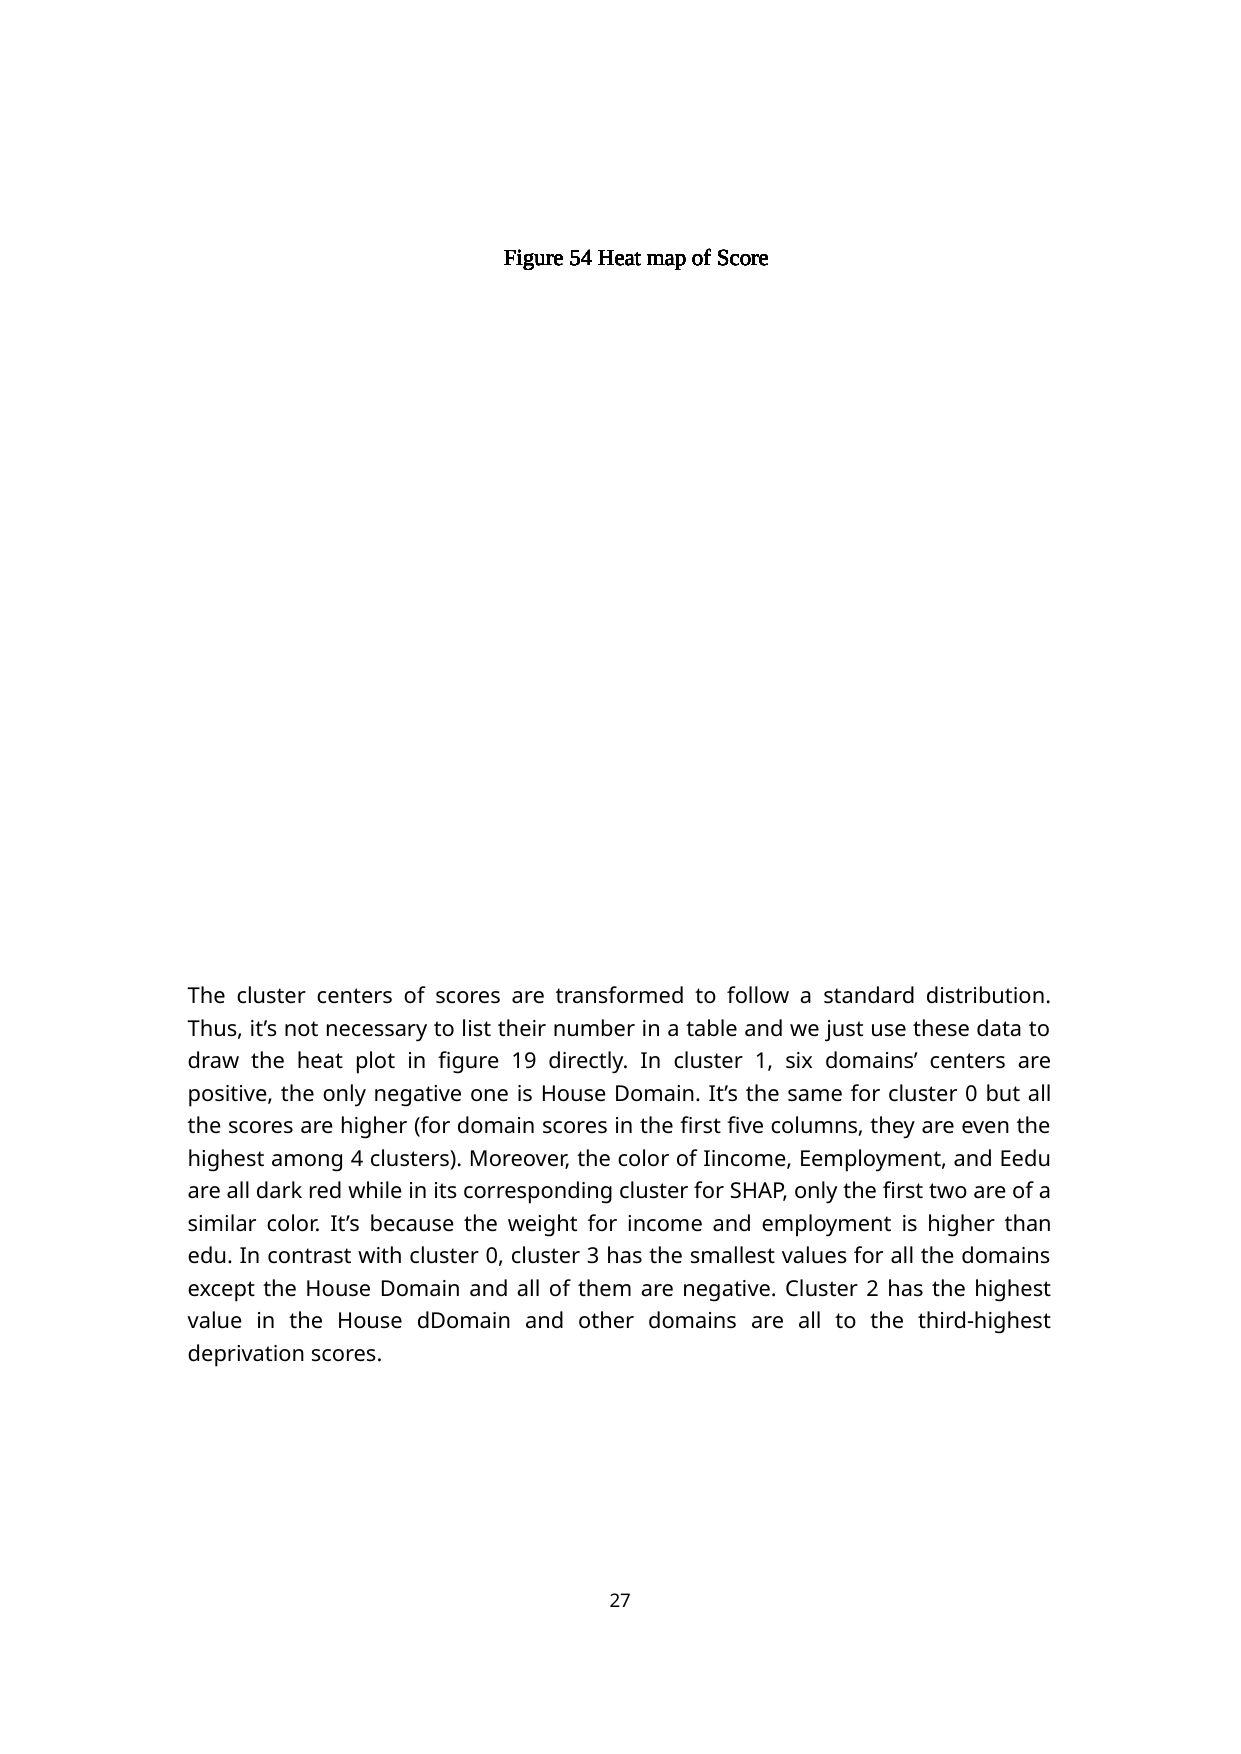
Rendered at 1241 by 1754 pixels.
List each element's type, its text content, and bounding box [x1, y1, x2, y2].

text The cluster centers of scores are transformed to follow a standard distribution. Thus, it’s not necessary to list their number in a table and we just use these data to draw the heat plot directly. In cluster 1, six domains’ centers are positive, the only negative one is House Domain. It’s the same for cluster 0 but all the scores are higher. Moreover, the color of ncome, mployment, and du are all dark red while in its corresponding cluster for SHAP, only the first two are of a similar color. It’s because the weight for income and employment is higher than edu. In contrast with cluster 0, cluster 3 has the smallest values for all the domains except the House Domain and all of them are negative. Cluster 2 has the highestvalue in the House omain and other domains are all to the third-highest deprivation scores. [187, 979, 1053, 1369]
